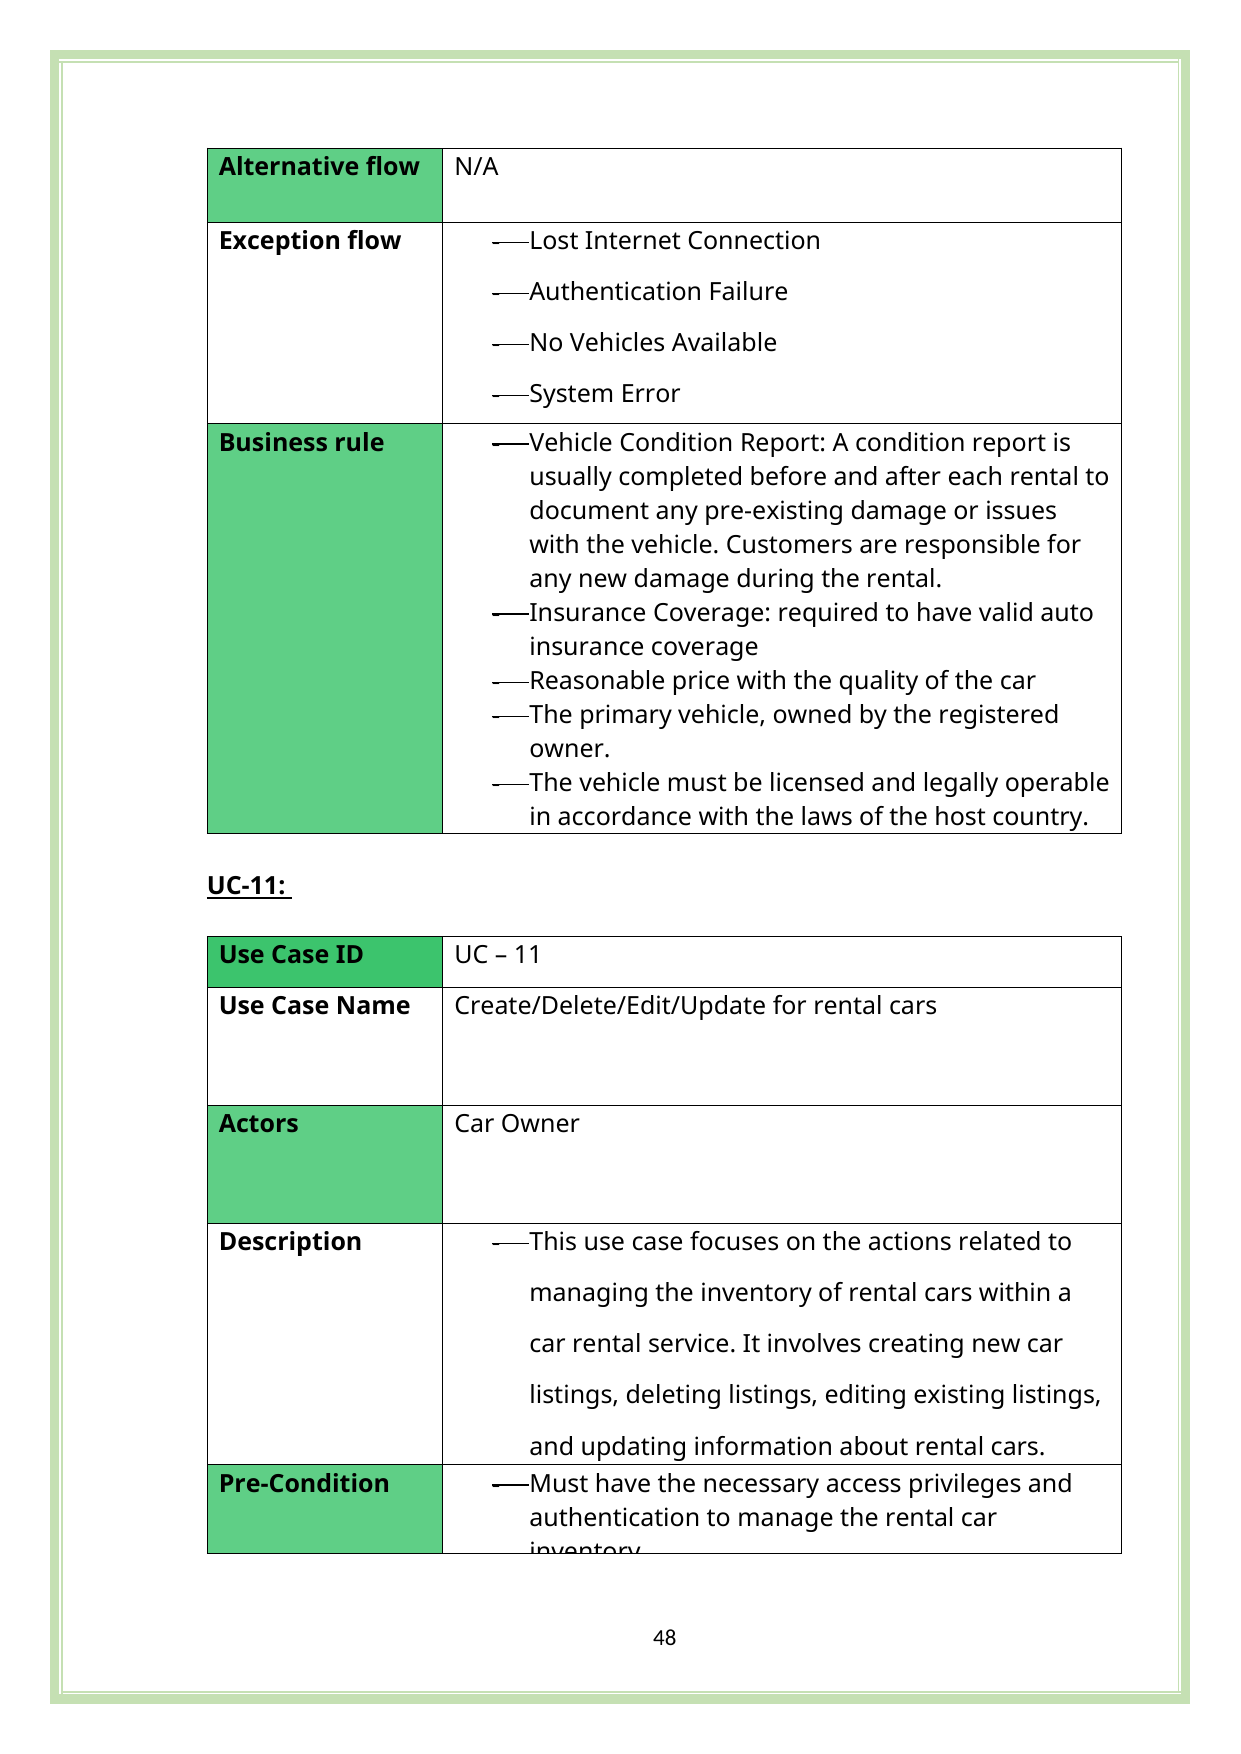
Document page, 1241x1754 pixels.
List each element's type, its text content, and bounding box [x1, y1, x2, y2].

table_cell Pre-Condition [208, 1465, 442, 1553]
table_header Use Case ID [208, 937, 442, 987]
table_cell Description [208, 1224, 442, 1464]
table_cell N/A [443, 149, 1121, 222]
table_cell Alternative flow [208, 149, 442, 222]
table_cell Actors [208, 1106, 442, 1223]
table_cell Lost Internet Connection Authentication Failure No Vehicles Available System Error [443, 223, 1121, 423]
table_header UC – 11 [443, 937, 1121, 987]
table_cell This use case focuses on the actions related to managing the inventory of rental cars within a car rental service. It involves creating new car listings, deleting listings, editing existing listings, and updating information about rental cars. [443, 1224, 1121, 1464]
table_cell Vehicle Condition Report: A condition report is usually completed before and after each rental to document any pre-existing damage or issues with the vehicle. Customers are responsible for any new damage during the rental. Insurance Coverage: required to have valid auto insurance coverage Reasonable price with the quality of the car The primary vehicle, owned by the registered owner. The vehicle must be licensed and legally operable in accordance with the laws of the host country. [443, 424, 1121, 833]
table_cell Business rule [208, 424, 442, 833]
table_cell Must have the necessary access privileges and authentication to manage the rental car inventory. [443, 1465, 1121, 1553]
table_cell Exception flow [208, 223, 442, 423]
text UC-11: [207, 868, 1122, 902]
table_cell Use Case Name [208, 988, 442, 1105]
table_cell Car Owner [443, 1106, 1121, 1223]
table_cell Create/Delete/Edit/Update for rental cars [443, 988, 1121, 1105]
